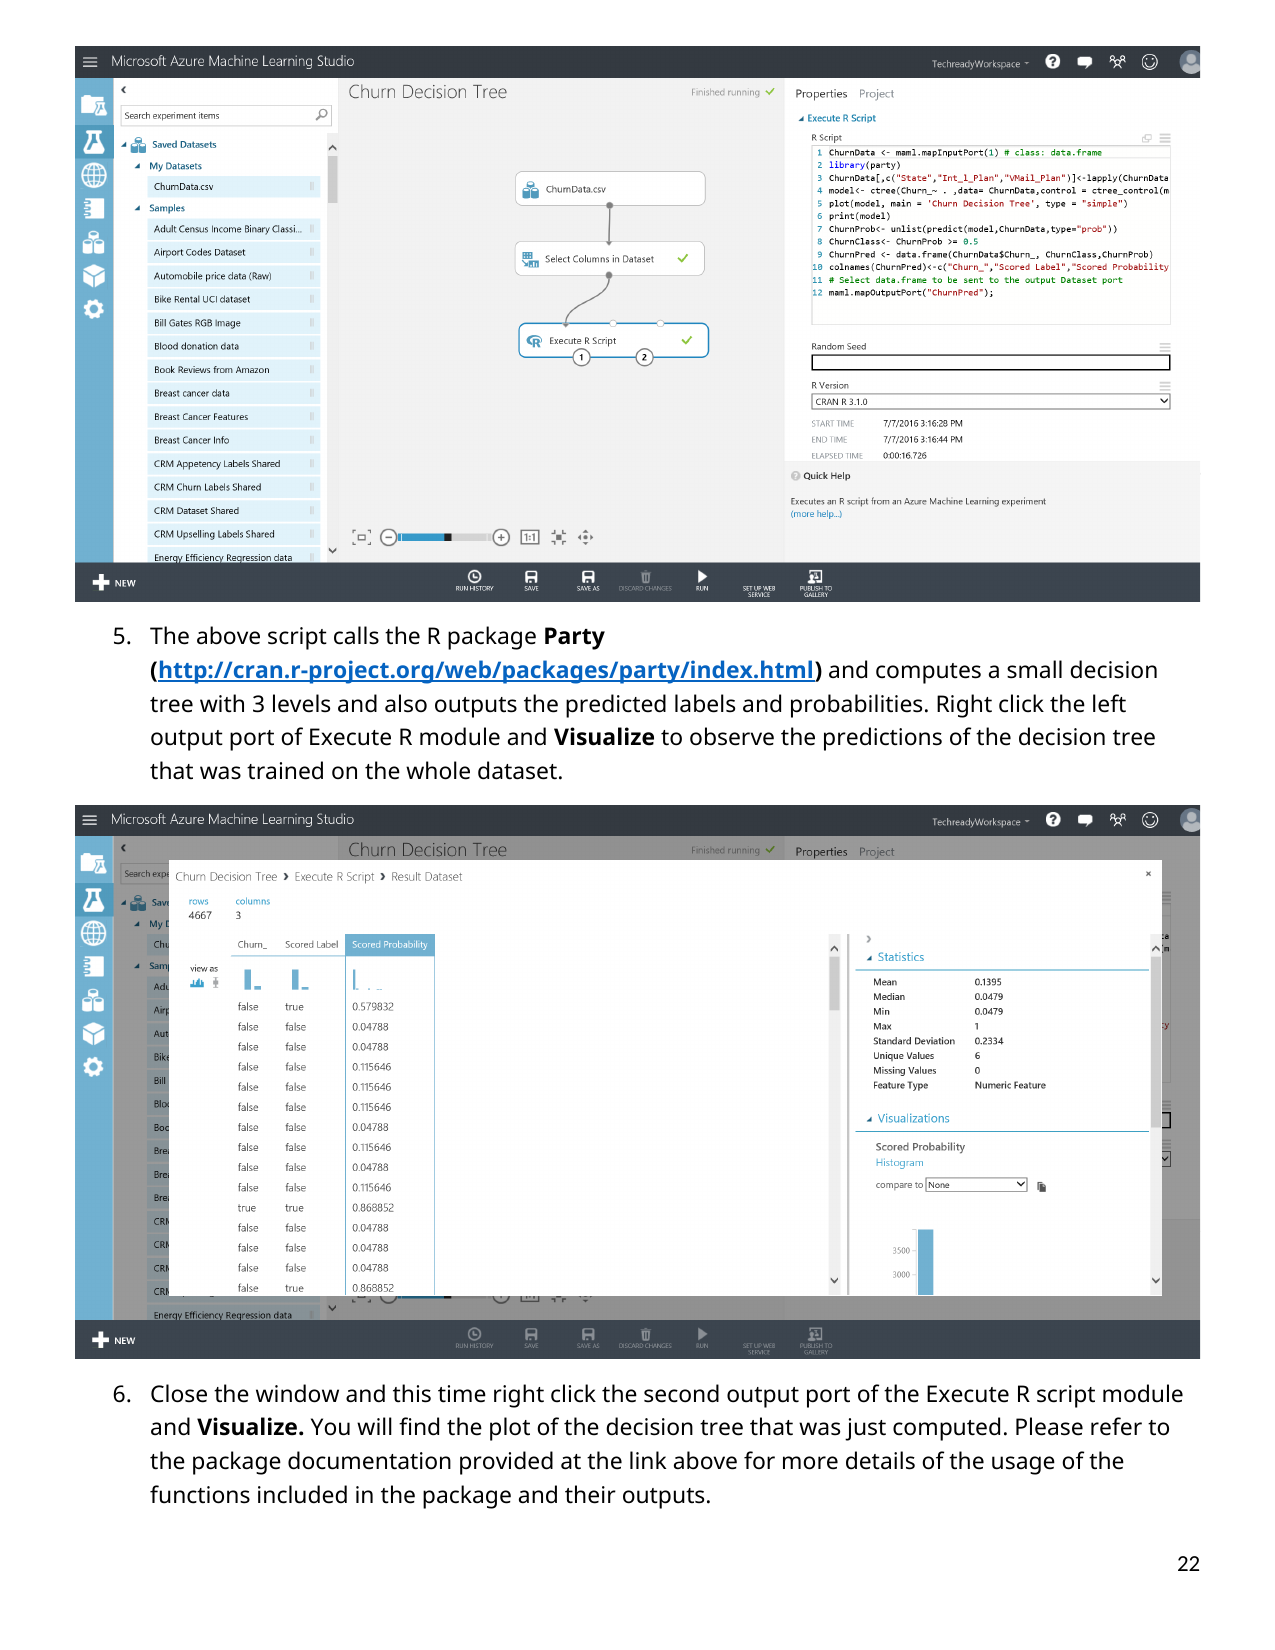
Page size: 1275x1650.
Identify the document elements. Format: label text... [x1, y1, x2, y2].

picture [75, 46, 1200, 602]
list The above script calls the R package Party (http://cran.r-project.org/web/packages/party/index.html) and computes a small decision tree with 3 levels and also outputs the predicted labels and probabilities. Right click the left output port of Execute R module and Visualize to observe the predictions of the decision tree that was trained on the whole dataset. [112, 620, 1200, 786]
list Close the window and this time right click the second output port of the Execute R script module and Visualize. You will find the plot of the decision tree that was just computed. Please refer to the package documentation provided at the link above for more details of the usage of the functions included in the package and their outputs. [112, 1378, 1200, 1510]
picture [75, 805, 1200, 1359]
